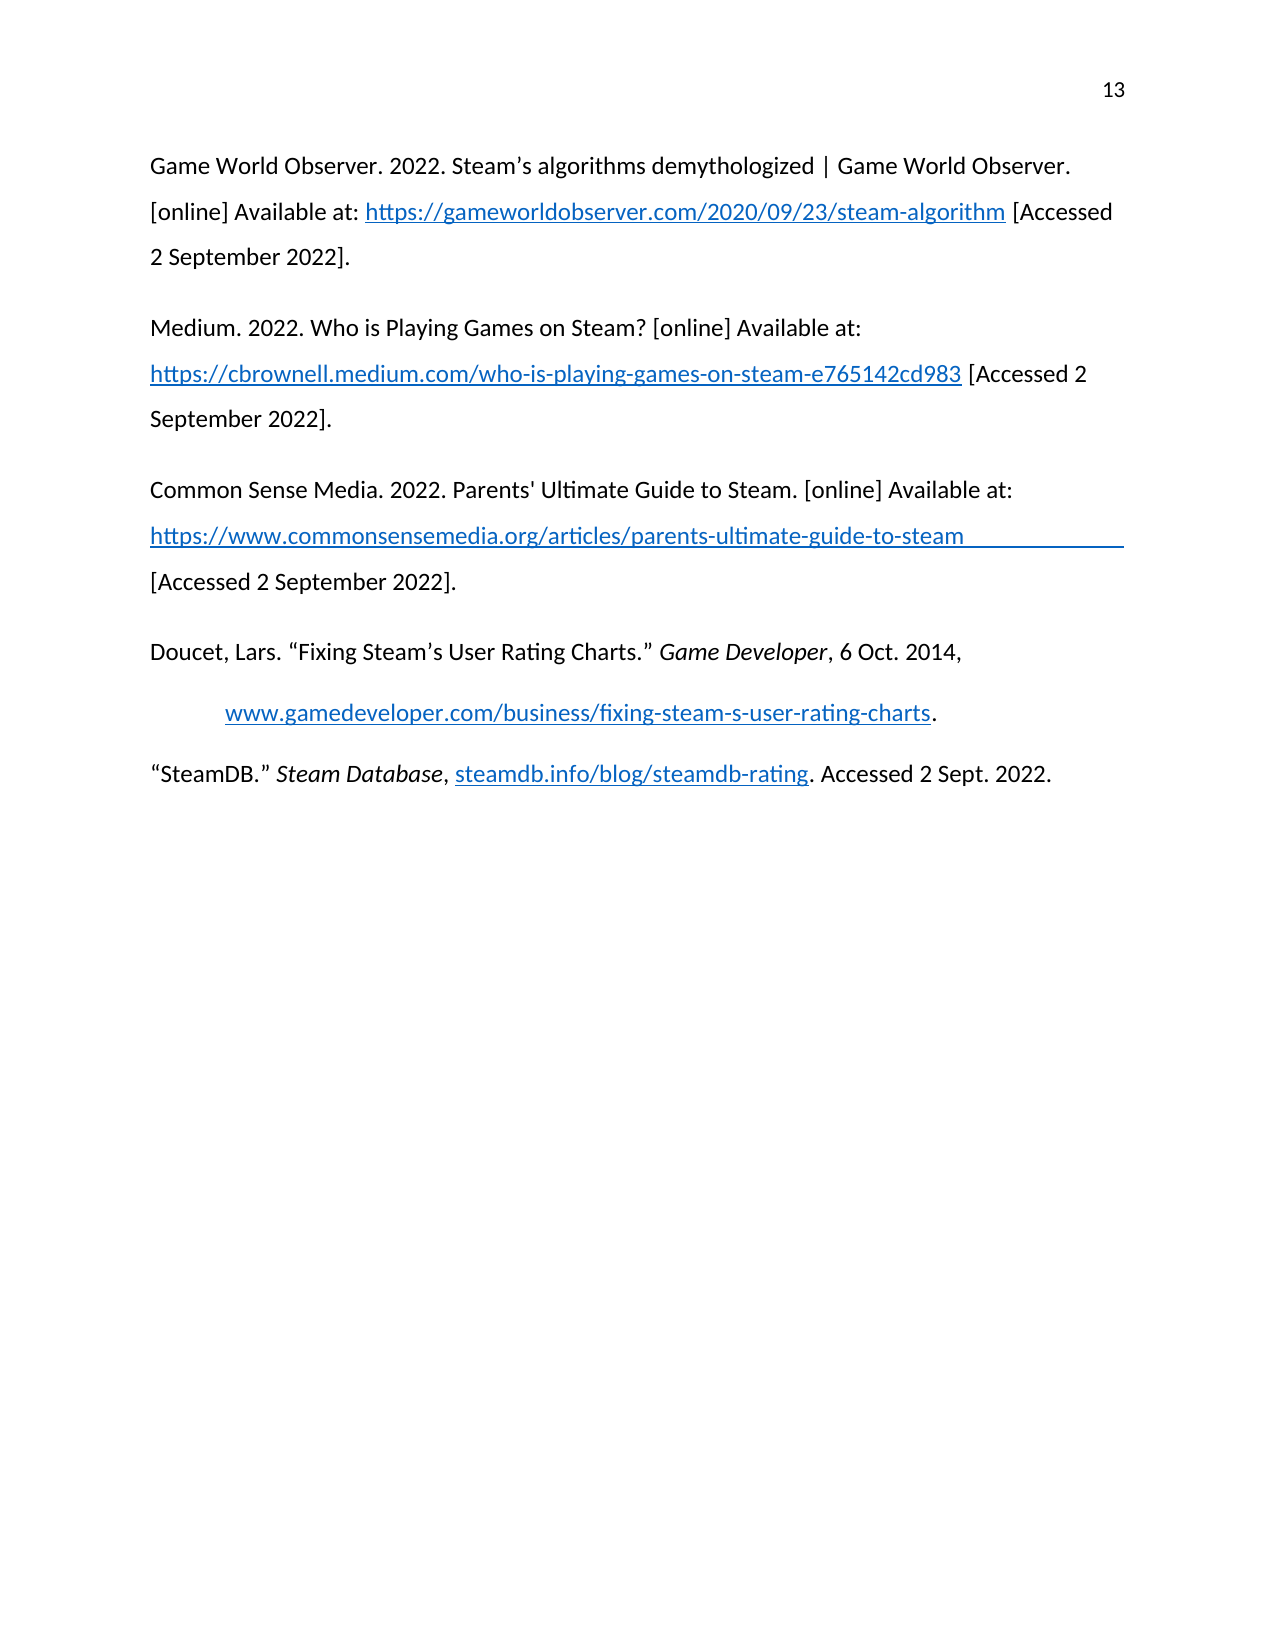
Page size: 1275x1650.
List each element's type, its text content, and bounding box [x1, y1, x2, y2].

text Medium. 2022. Who is Playing Games on Steam? [online] Available at: https://cbrownell.medium.com/who-is-playing-games-on-steam-e765142cd983 [Accessed 2 September 2022]. [150, 312, 1125, 434]
text Doucet, Lars. “Fixing Steam’s User Rating Charts.” Game Developer, 6 Oct. 2014, www.gamedeveloper.com/business/fixing-steam-s-user-rating-charts. [150, 637, 1125, 728]
text “SteamDB.” Steam Database, steamdb.info/blog/steamdb-rating. Accessed 2 Sept. 2022. [150, 759, 1125, 789]
text Game World Observer. 2022. Steam’s algorithms demythologized | Game World Observer. [online] Available at: https://gameworldobserver.com/2020/09/23/steam-algorithm [Accessed 2 September 2022]. [150, 150, 1125, 272]
text Common Sense Media. 2022. Parents' Ultimate Guide to Steam. [online] Available at: https://www.commonsensemedia.org/articles/parents-ultimate-guide-to-steam [Accessed 2 September 2022]. [150, 474, 1125, 596]
